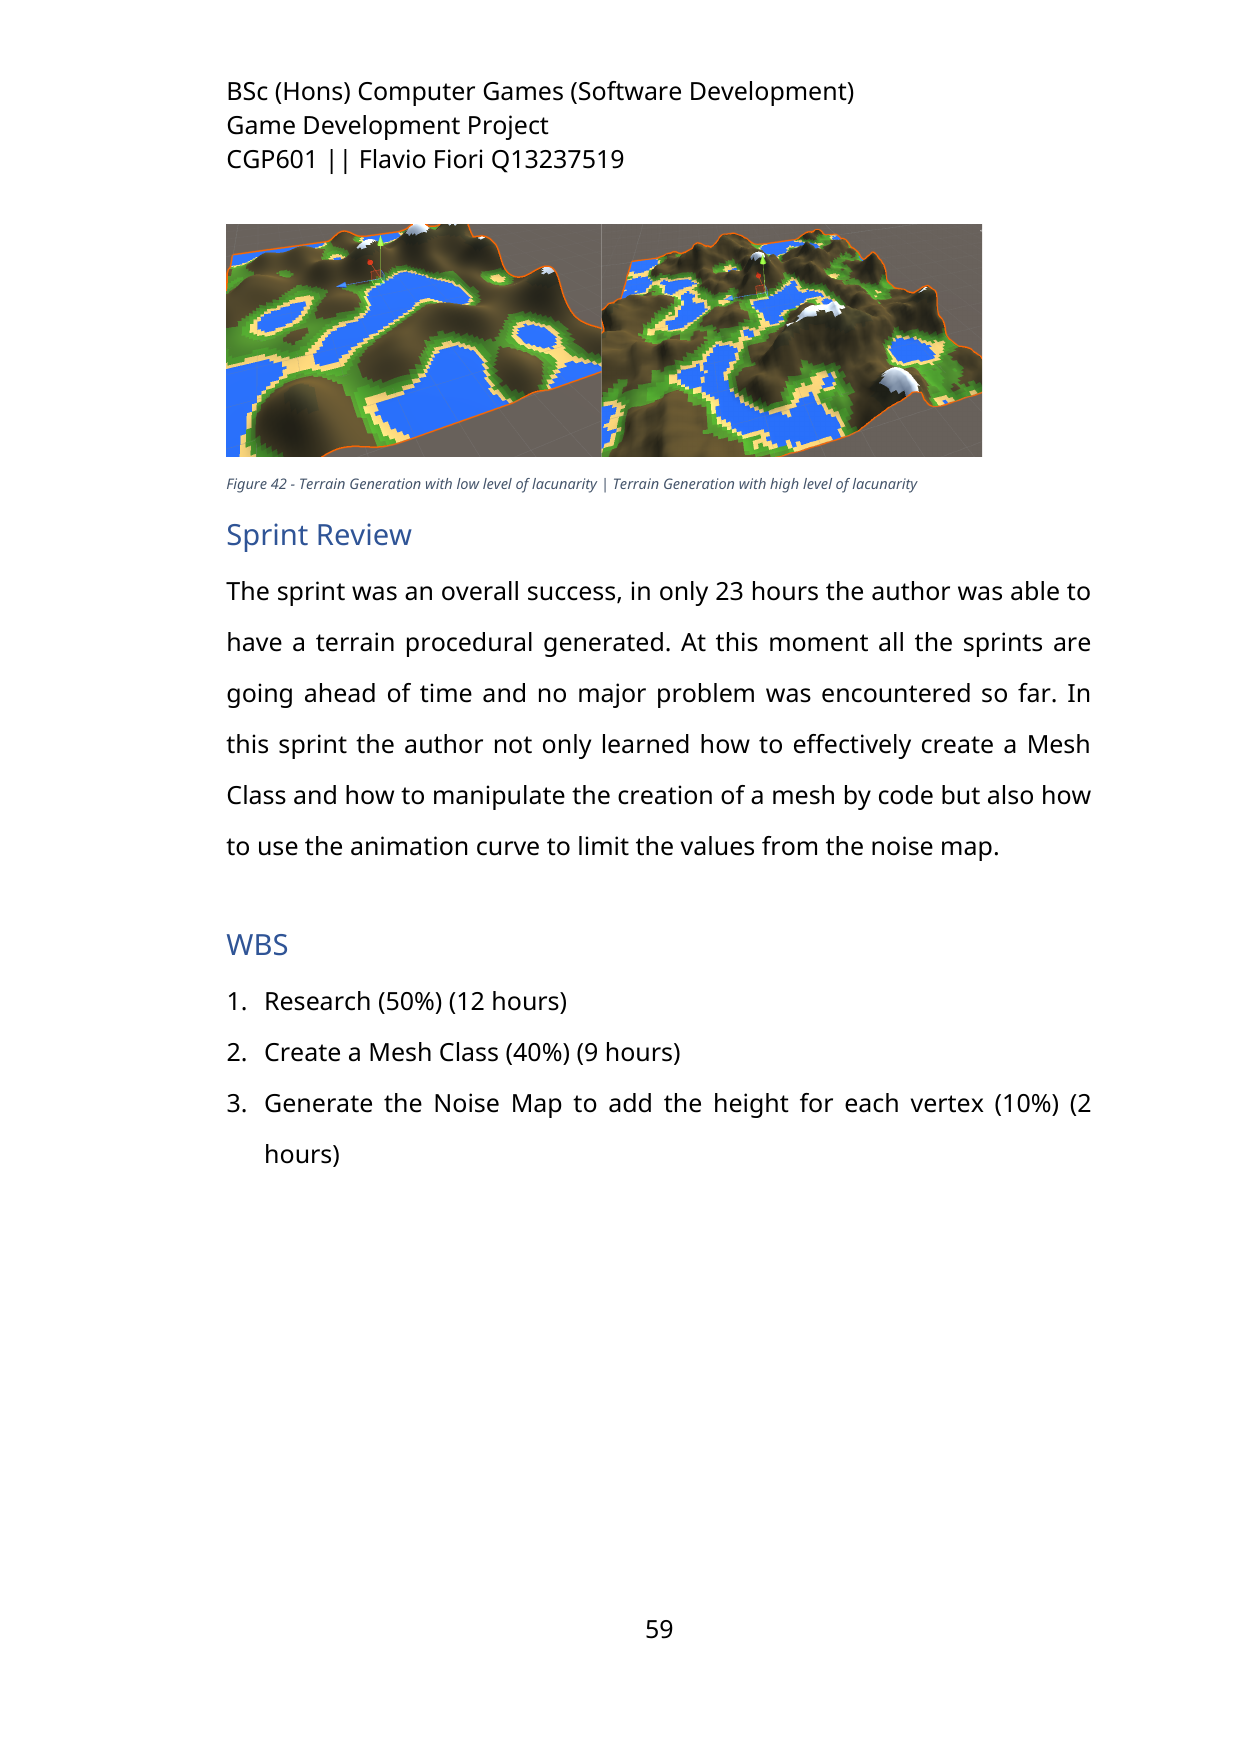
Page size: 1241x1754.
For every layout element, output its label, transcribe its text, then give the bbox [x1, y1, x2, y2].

list Generate the Noise Map to add the height for each vertex (10%) (2 hours) [226, 1086, 1092, 1171]
text The sprint was an overall success, in only 23 hours the author was able to have a terrain procedural generated. At this moment all the sprints are going ahead of time and no major problem was encountered so far. In this sprint the author not only learned how to effectively create a Mesh Class and how to manipulate the creation of a mesh by code but also how to use the animation curve to limit the values from the noise map. [226, 574, 1092, 863]
list Research (50%) (12 hours) [226, 983, 1092, 1017]
picture [226, 224, 983, 457]
list Create a Mesh Class (40%) (9 hours) [226, 1034, 1092, 1068]
subtitle WBS [226, 924, 1092, 964]
subtitle Sprint Review [226, 514, 1092, 554]
